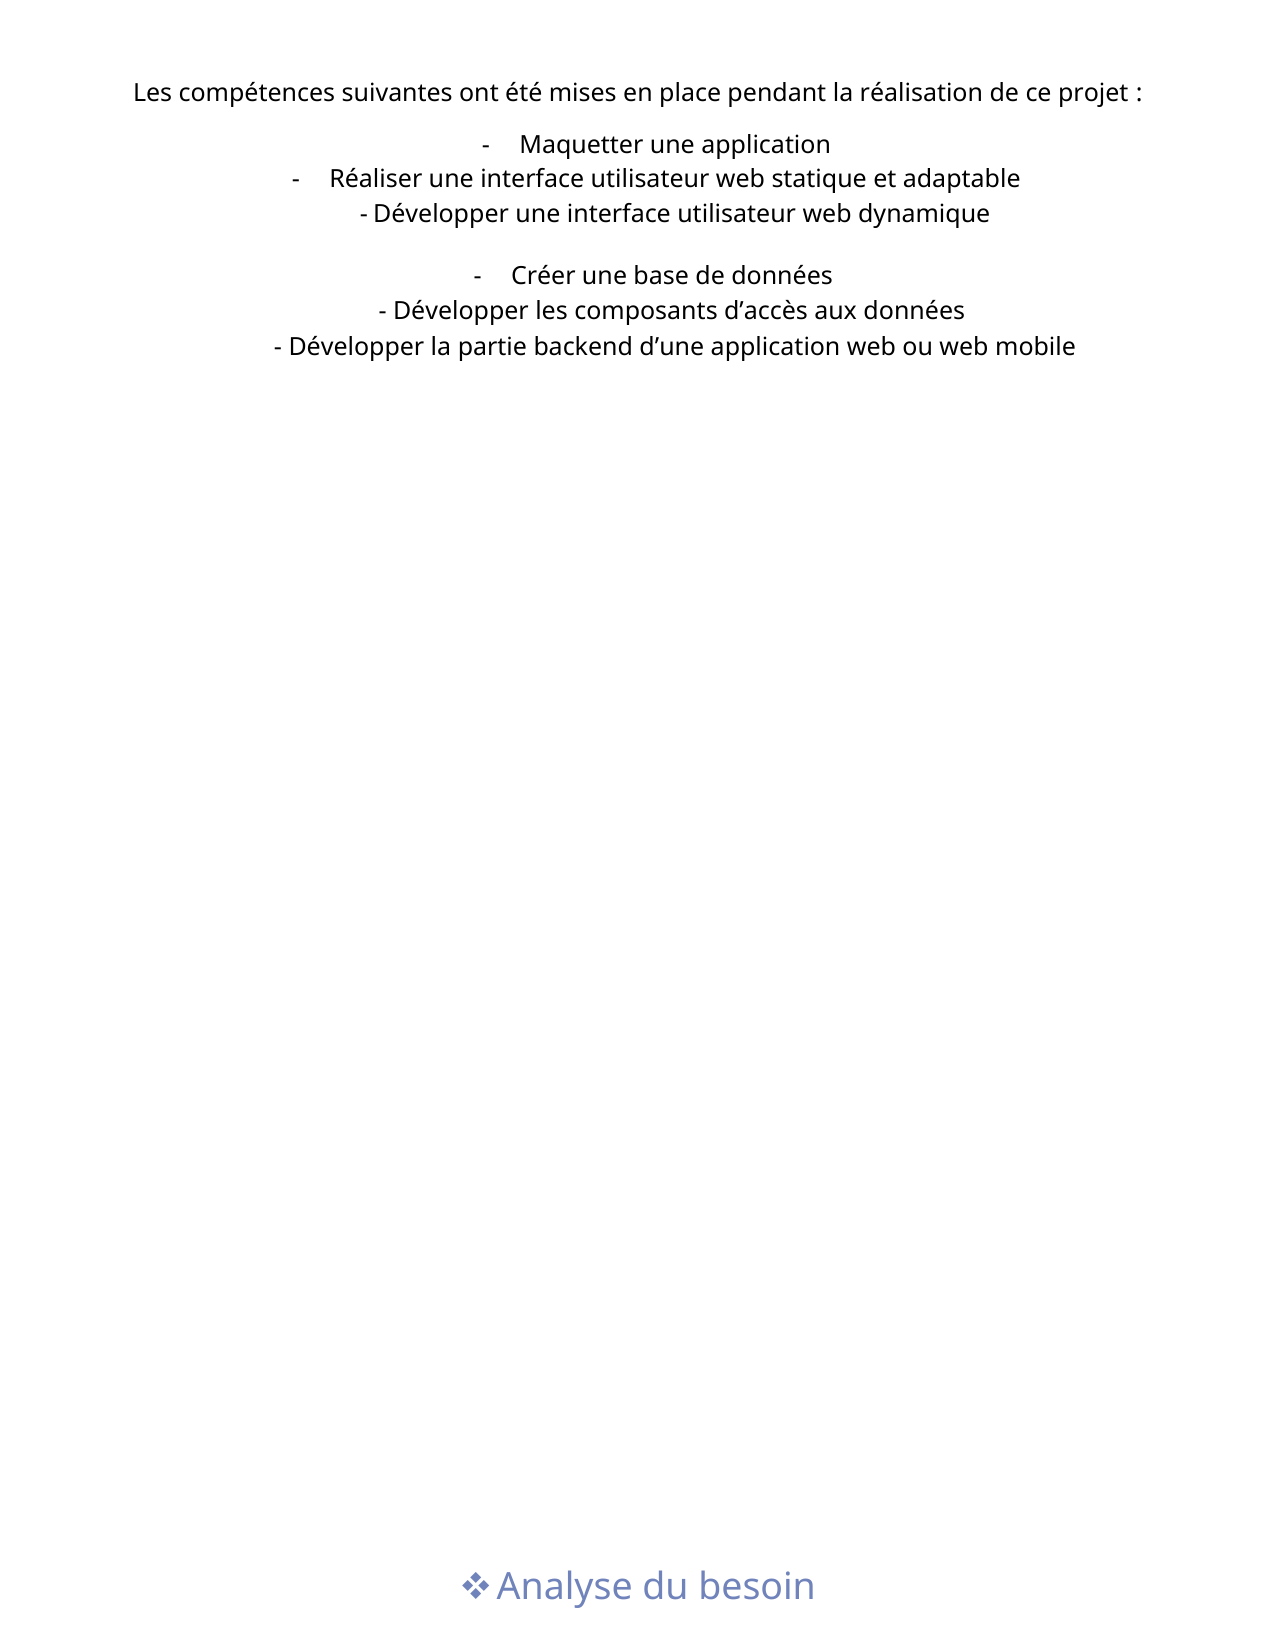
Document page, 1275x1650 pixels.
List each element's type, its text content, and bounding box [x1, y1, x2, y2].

list Maquetter une application [112, 127, 1200, 161]
list Créer une base de données - Développer les composants d’accès aux données - Développer la partie backend d’une application web ou web mobile [112, 257, 1200, 427]
list Analyse du besoin [75, 1559, 1200, 1610]
text Les compétences suivantes ont été mises en place pendant la réalisation de ce projet : [75, 75, 1200, 109]
list Réaliser une interface utilisateur web statique et adaptable - Développer une interface utilisateur web dynamique [112, 161, 1200, 257]
